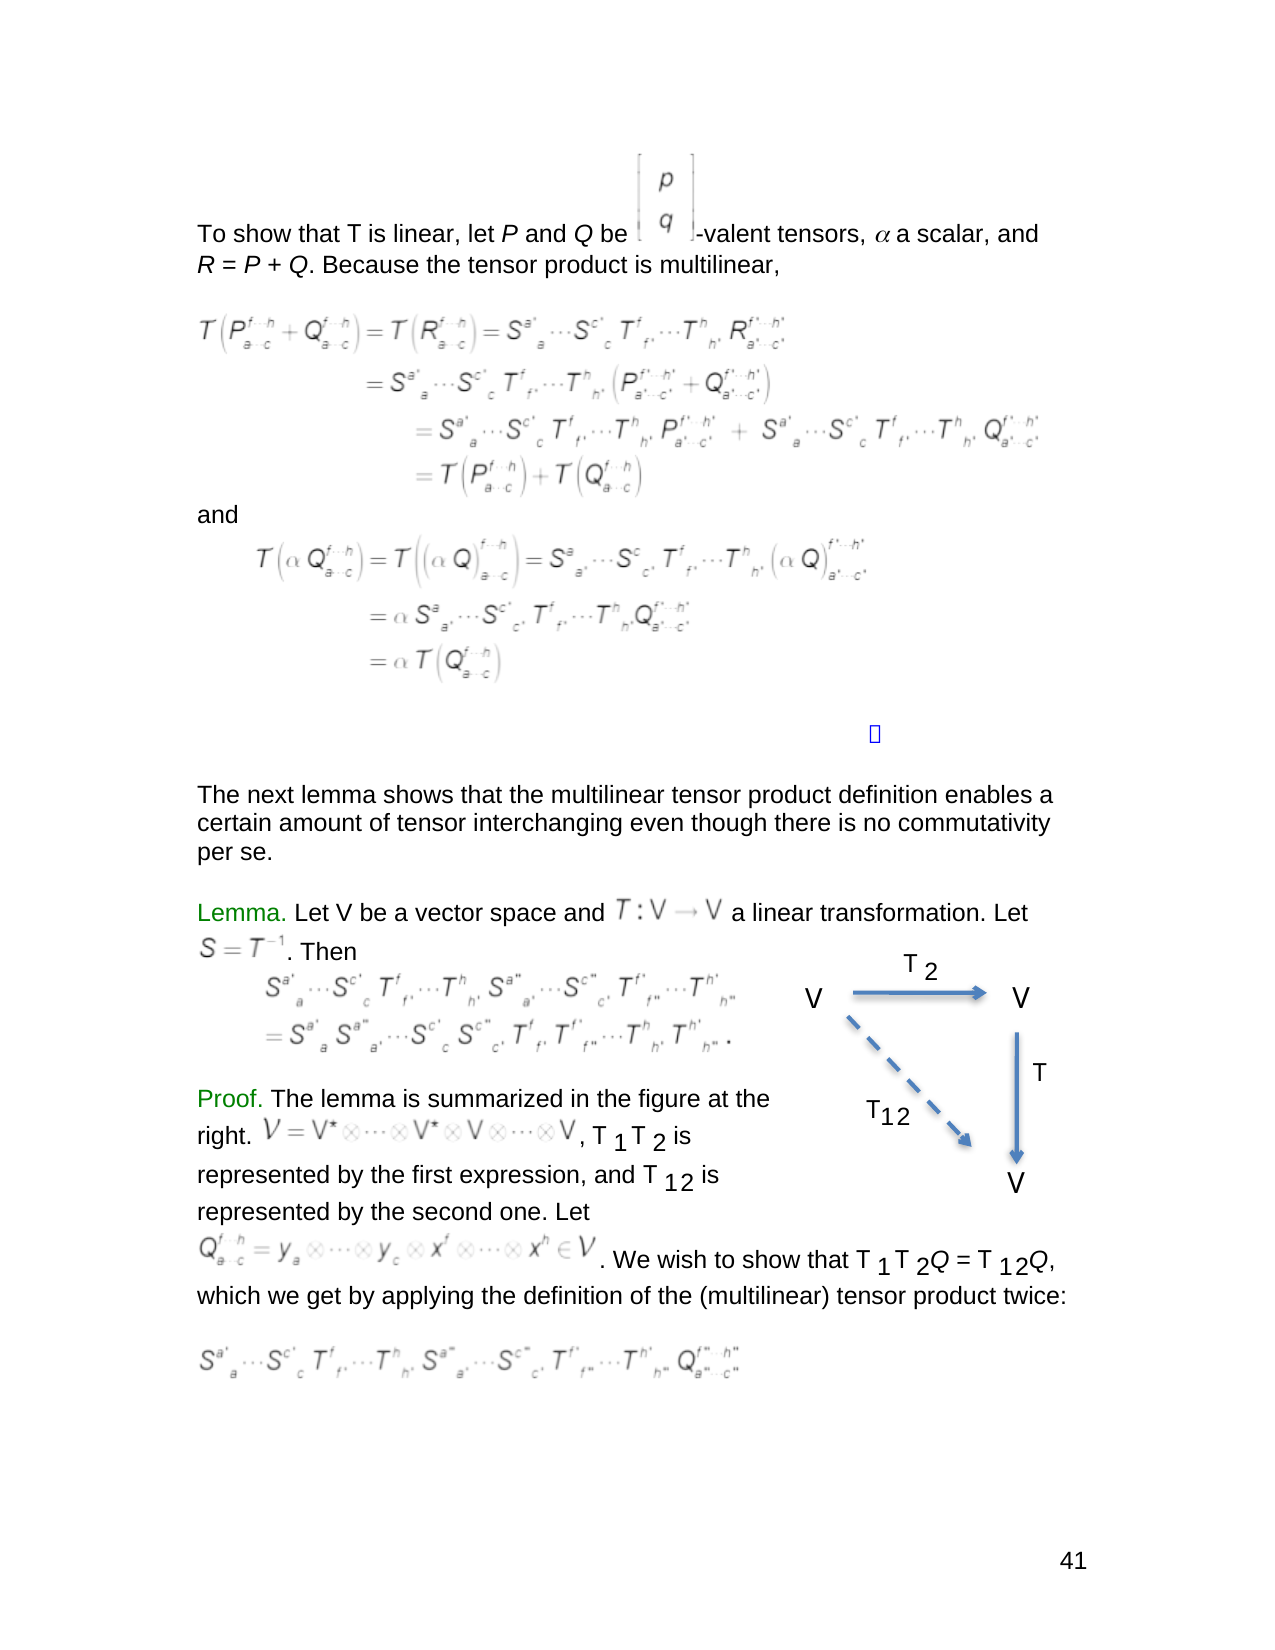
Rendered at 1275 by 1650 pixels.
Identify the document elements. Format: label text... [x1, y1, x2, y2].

text The next lemma shows that the multilinear tensor product definition enables a certain amount of tensor interchanging even though there is no commutativity per se. [197, 780, 1087, 866]
text and [197, 501, 1087, 529]
text  [197, 529, 1087, 751]
text To show that T is linear, let P and Q be -valent tensors,  a scalar, and R = P + Q. Because the tensor product is multilinear, [197, 150, 1087, 279]
text Proof. The lemma is summarized in the figure at the right. , T 1 T 2 is represented by the first expression, and T 1 2 is represented by the second one. Let . We wish to show that T 1 T 2Q = T 1 2Q, which we get by applying the definition of the (multilinear) tensor product twice: [197, 1084, 1087, 1309]
text Lemma. Let V be a vector space and a linear transformation. Let . Then [197, 895, 1087, 966]
